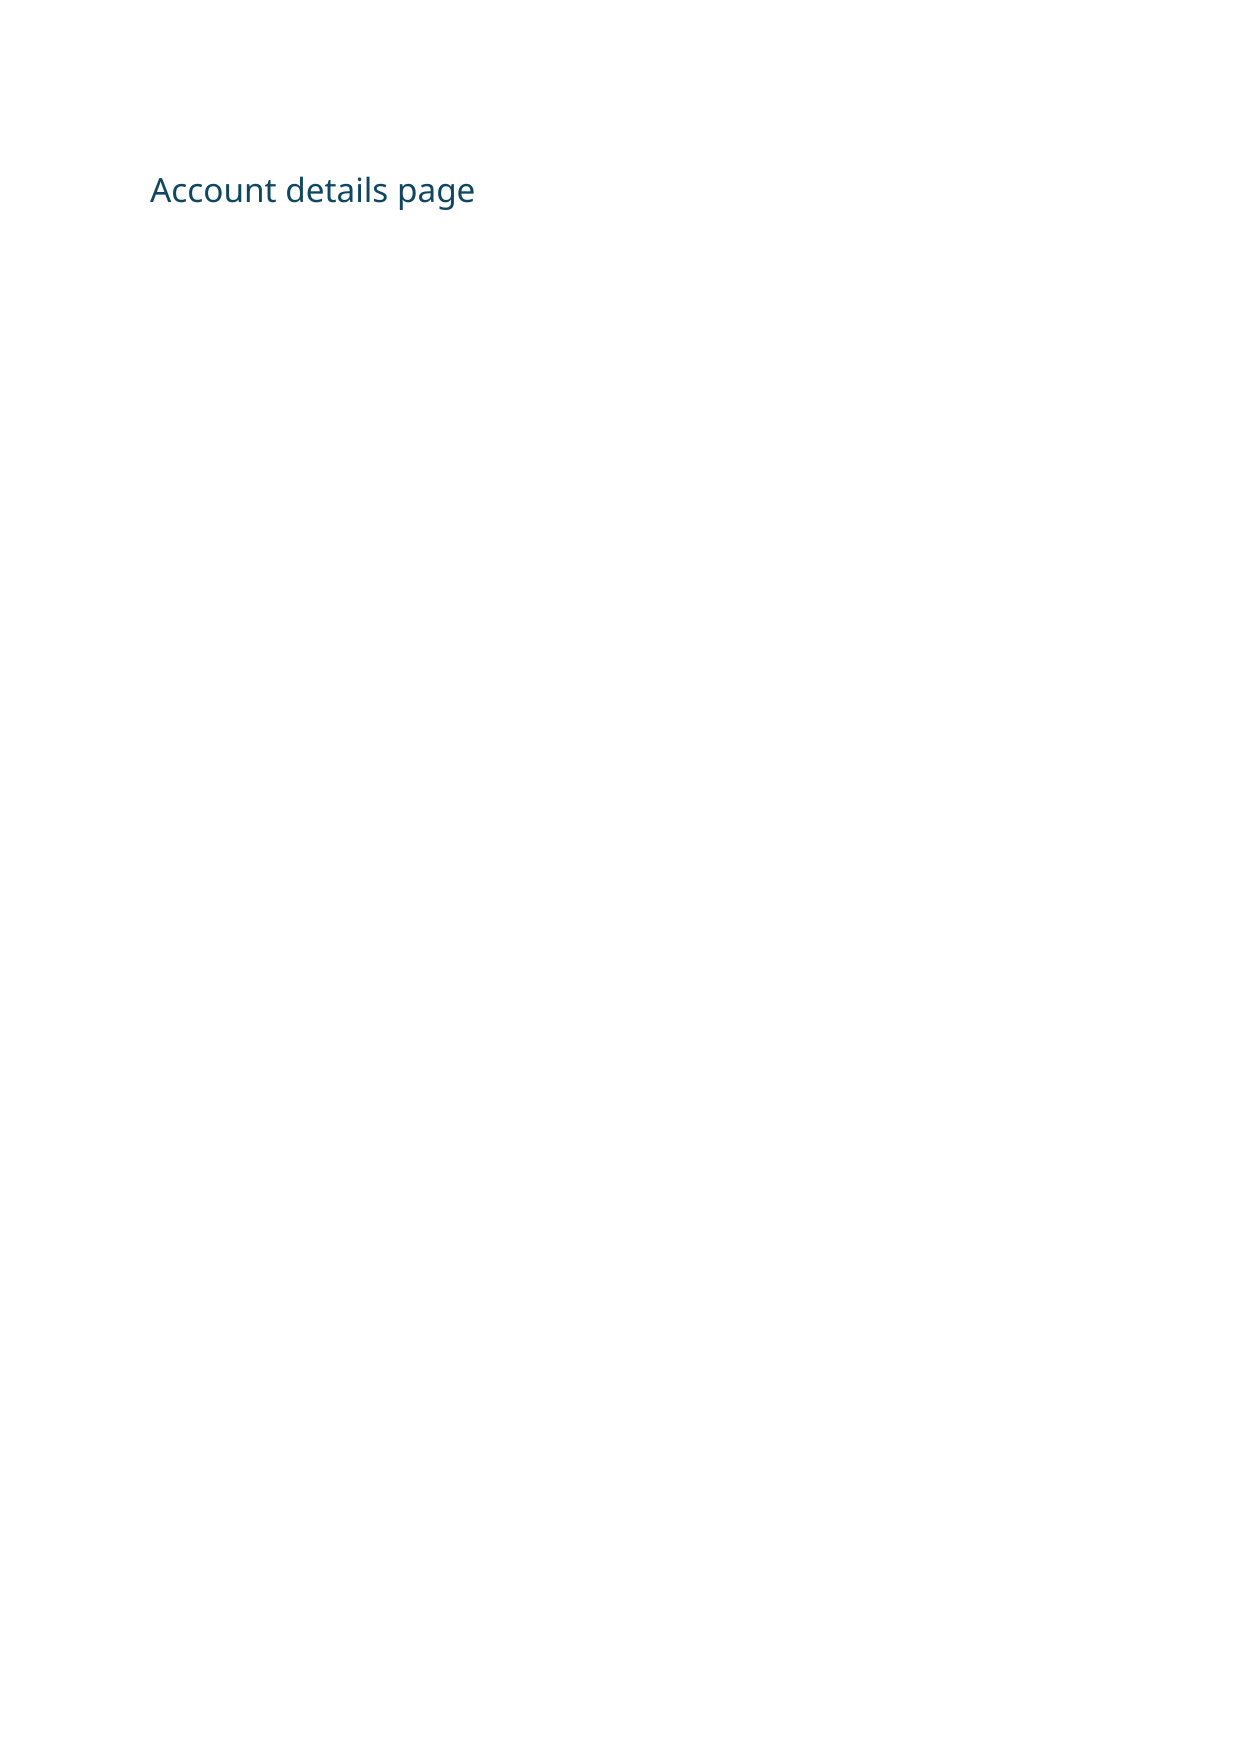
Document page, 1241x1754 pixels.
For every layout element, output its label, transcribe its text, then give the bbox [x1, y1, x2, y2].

subtitle Account details page [150, 167, 1090, 212]
